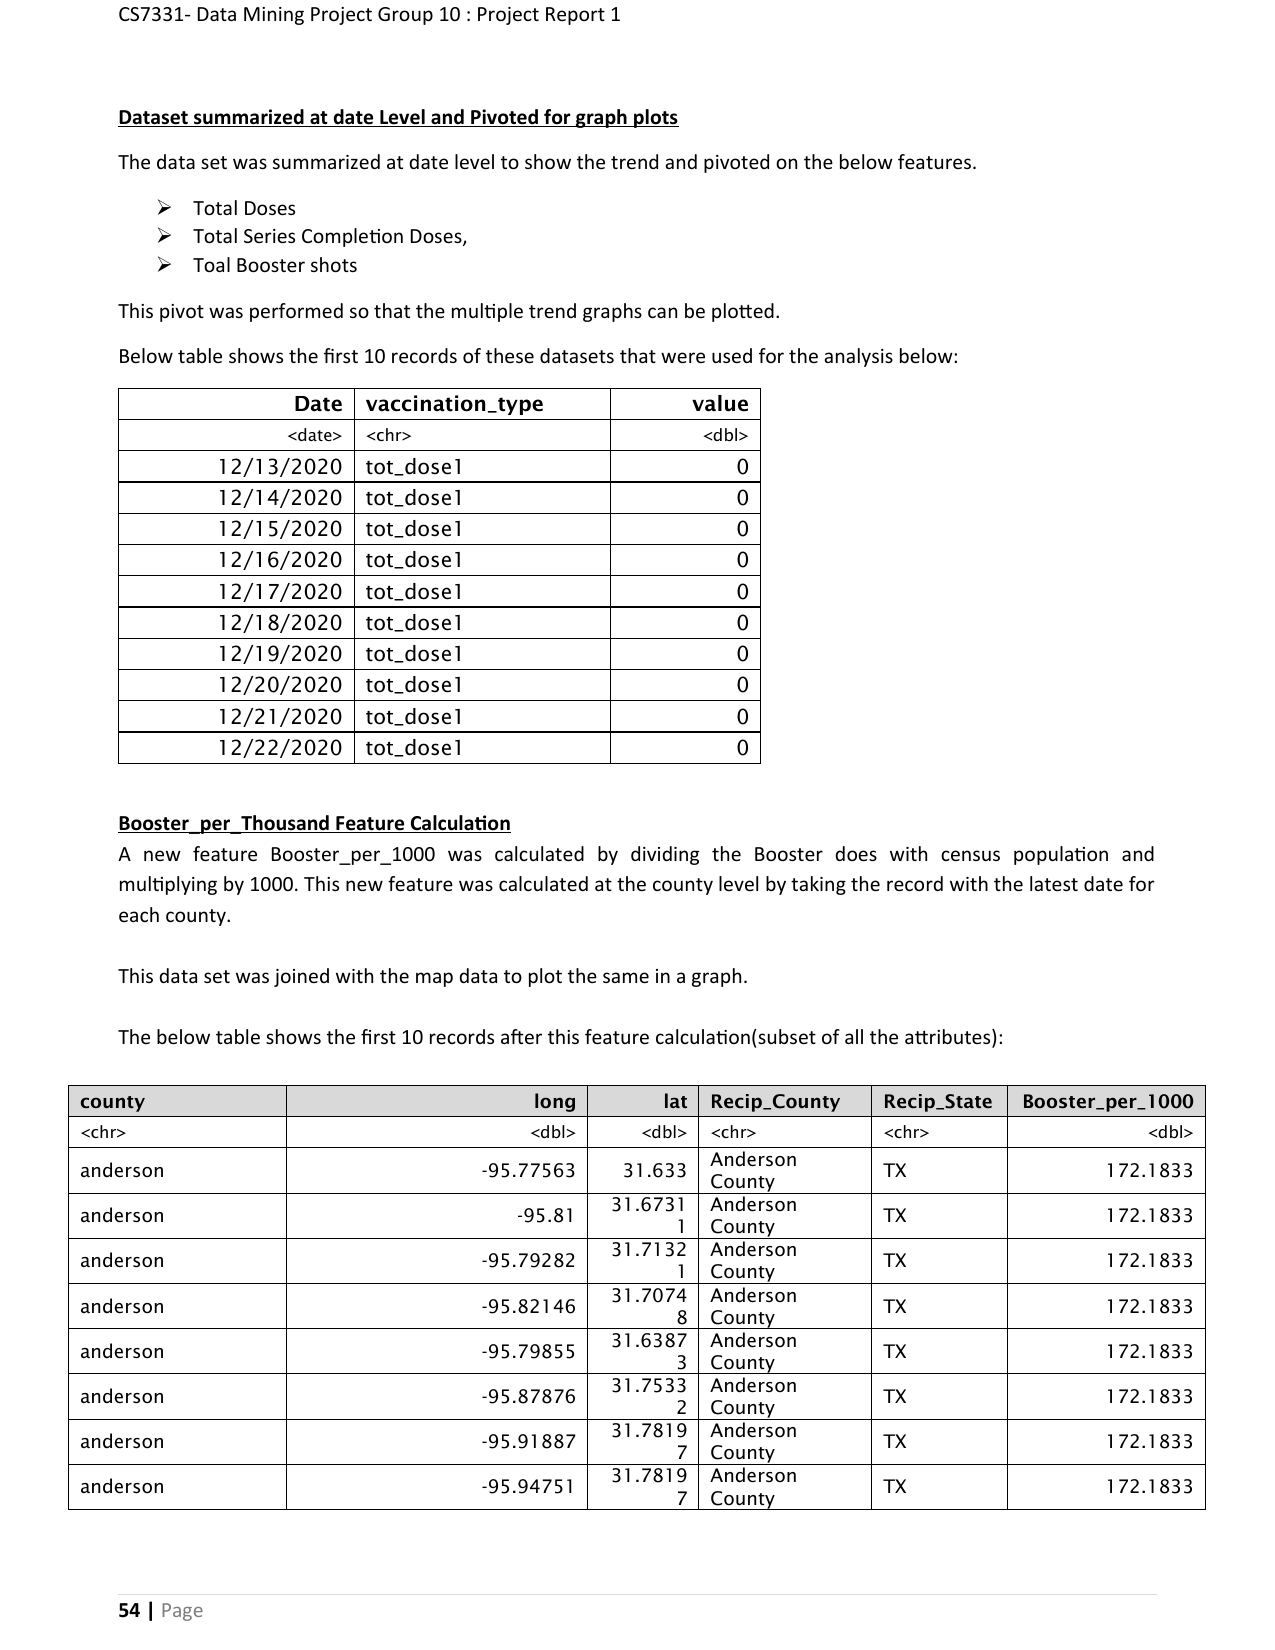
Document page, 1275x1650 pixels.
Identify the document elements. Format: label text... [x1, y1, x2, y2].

table_cell 172.1833 [1008, 1465, 1205, 1509]
table_cell Anderson County [699, 1374, 871, 1418]
table_cell tot_dose1 [355, 733, 610, 763]
table_cell <chr> [699, 1117, 871, 1147]
table_header lat [588, 1086, 698, 1116]
text A new feature Booster_per_1000 was calculated by dividing the Booster does with census population and multiplying by 1000. This new feature was calculated at the county level by taking the record with the latest date for each county. [118, 840, 1157, 928]
table_cell 12/22/2020 [119, 733, 354, 763]
table_cell 12/17/2020 [119, 576, 354, 606]
table_header county [69, 1086, 286, 1116]
table_header long [287, 1086, 587, 1116]
table_header vaccination_type [355, 389, 610, 419]
table_cell Anderson County [699, 1420, 871, 1464]
table_cell -95.82146 [287, 1284, 587, 1328]
table_cell tot_dose1 [355, 451, 610, 481]
table_cell 172.1833 [1008, 1329, 1205, 1373]
table_cell 31.633 [588, 1148, 698, 1192]
table_cell 172.1833 [1008, 1374, 1205, 1418]
table_cell <chr> [872, 1117, 1007, 1147]
table_cell 31.71321 [588, 1239, 698, 1283]
table_header Date [119, 389, 354, 419]
text This data set was joined with the map data to plot the same in a graph. [118, 962, 1157, 989]
table_cell anderson [69, 1374, 286, 1418]
list Toal Booster shots [156, 251, 1157, 278]
table_cell anderson [69, 1194, 286, 1238]
table_cell 31.78197 [588, 1420, 698, 1464]
table_cell tot_dose1 [355, 545, 610, 575]
text This pivot was performed so that the multiple trend graphs can be plotted. [118, 297, 1157, 323]
table_cell anderson [69, 1420, 286, 1464]
table_cell 12/20/2020 [119, 670, 354, 700]
text Dataset summarized at date Level and Pivoted for graph plots [118, 103, 1157, 130]
table_cell Anderson County [699, 1239, 871, 1283]
table_cell 12/18/2020 [119, 608, 354, 638]
table_cell anderson [69, 1329, 286, 1373]
table_cell TX [872, 1374, 1007, 1418]
table_cell anderson [69, 1465, 286, 1509]
table_cell 0 [611, 576, 760, 606]
table_cell Anderson County [699, 1148, 871, 1192]
table_cell tot_dose1 [355, 670, 610, 700]
table_cell 0 [611, 483, 760, 513]
table_cell tot_dose1 [355, 608, 610, 638]
table_cell 31.67311 [588, 1194, 698, 1238]
table_cell tot_dose1 [355, 514, 610, 544]
table_cell <dbl> [287, 1117, 587, 1147]
table_cell 0 [611, 451, 760, 481]
table_cell 0 [611, 514, 760, 544]
table_cell -95.81 [287, 1194, 587, 1238]
table_cell <chr> [355, 420, 610, 450]
table_cell 0 [611, 639, 760, 669]
table_cell TX [872, 1239, 1007, 1283]
table_cell 31.75332 [588, 1374, 698, 1418]
table_cell 12/16/2020 [119, 545, 354, 575]
table_cell 172.1833 [1008, 1194, 1205, 1238]
table_cell -95.87876 [287, 1374, 587, 1418]
table_cell 31.78197 [588, 1465, 698, 1509]
table_cell <date> [119, 420, 354, 450]
table_header Recip_State [872, 1086, 1007, 1116]
table_cell 12/14/2020 [119, 483, 354, 513]
list Total Series Completion Doses, [156, 223, 1157, 249]
text Below table shows the first 10 records of these datasets that were used for the analysis below: [118, 342, 1157, 369]
list Total Doses [156, 194, 1157, 221]
table_cell 0 [611, 608, 760, 638]
table_cell -95.79282 [287, 1239, 587, 1283]
table_cell 12/13/2020 [119, 451, 354, 481]
table_cell tot_dose1 [355, 639, 610, 669]
table_cell TX [872, 1465, 1007, 1509]
table_cell 0 [611, 701, 760, 731]
table_cell tot_dose1 [355, 701, 610, 731]
table_header Booster_per_1000 [1008, 1086, 1205, 1116]
table_cell 0 [611, 545, 760, 575]
table_cell <dbl> [588, 1117, 698, 1147]
table_cell 12/21/2020 [119, 701, 354, 731]
table_cell 12/15/2020 [119, 514, 354, 544]
table_cell 172.1833 [1008, 1239, 1205, 1283]
table_cell Anderson County [699, 1329, 871, 1373]
table_cell 172.1833 [1008, 1148, 1205, 1192]
table_header Recip_County [699, 1086, 871, 1116]
text Booster_per_Thousand Feature Calculation [118, 809, 1157, 836]
table_cell TX [872, 1420, 1007, 1464]
table_cell TX [872, 1284, 1007, 1328]
table_cell 31.70748 [588, 1284, 698, 1328]
table_cell 172.1833 [1008, 1420, 1205, 1464]
table_cell 0 [611, 733, 760, 763]
table_cell Anderson County [699, 1465, 871, 1509]
table_cell -95.91887 [287, 1420, 587, 1464]
table_cell 31.63873 [588, 1329, 698, 1373]
table_cell anderson [69, 1284, 286, 1328]
table_header value [611, 389, 760, 419]
table_cell tot_dose1 [355, 576, 610, 606]
table_cell tot_dose1 [355, 483, 610, 513]
table_cell <chr> [69, 1117, 286, 1147]
text The data set was summarized at date level to show the trend and pivoted on the below features. [118, 148, 1157, 175]
table_cell anderson [69, 1148, 286, 1192]
table_cell 0 [611, 670, 760, 700]
table_cell <dbl> [611, 420, 760, 450]
table_cell Anderson County [699, 1194, 871, 1238]
table_cell -95.94751 [287, 1465, 587, 1509]
table_cell 12/19/2020 [119, 639, 354, 669]
table_cell 172.1833 [1008, 1284, 1205, 1328]
table_cell <dbl> [1008, 1117, 1205, 1147]
table_cell TX [872, 1194, 1007, 1238]
table_cell TX [872, 1148, 1007, 1192]
table_cell -95.77563 [287, 1148, 587, 1192]
table_cell anderson [69, 1239, 286, 1283]
text The below table shows the first 10 records after this feature calculation(subset of all the attributes): [118, 1023, 1157, 1050]
table_cell Anderson County [699, 1284, 871, 1328]
table_cell TX [872, 1329, 1007, 1373]
table_cell -95.79855 [287, 1329, 587, 1373]
